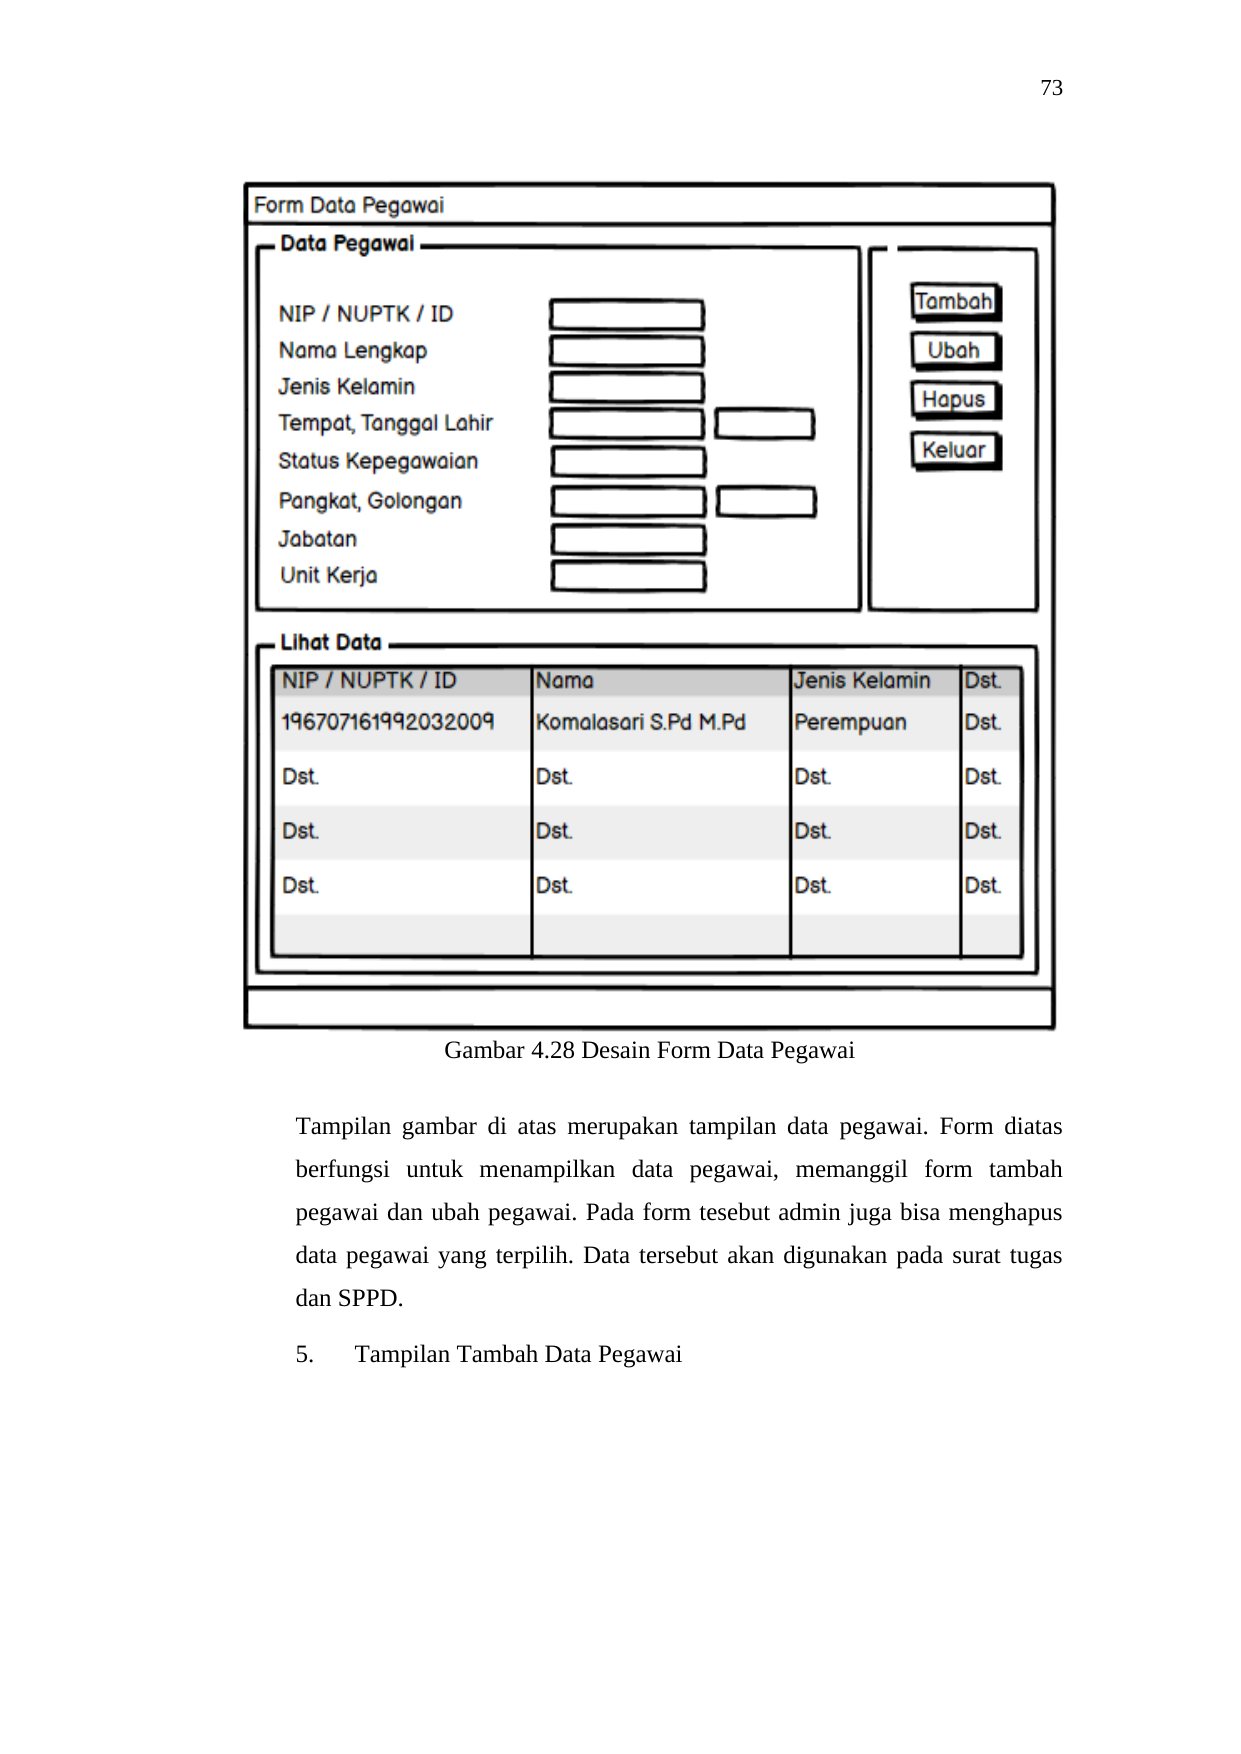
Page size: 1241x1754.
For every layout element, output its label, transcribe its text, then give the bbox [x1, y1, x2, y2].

picture [237, 177, 1063, 1035]
list Tampilan Tambah Data Pegawai [295, 1339, 1063, 1368]
text Tampilan gambar di atas merupakan tampilan data pegawai. Form diatas berfungsi untuk menampilkan data pegawai, memanggil form tambah pegawai dan ubah pegawai. Pada form tesebut admin juga bisa menghapus data pegawai yang terpilih. Data tersebut akan digunakan pada surat tugas dan SPPD. [295, 1111, 1063, 1312]
